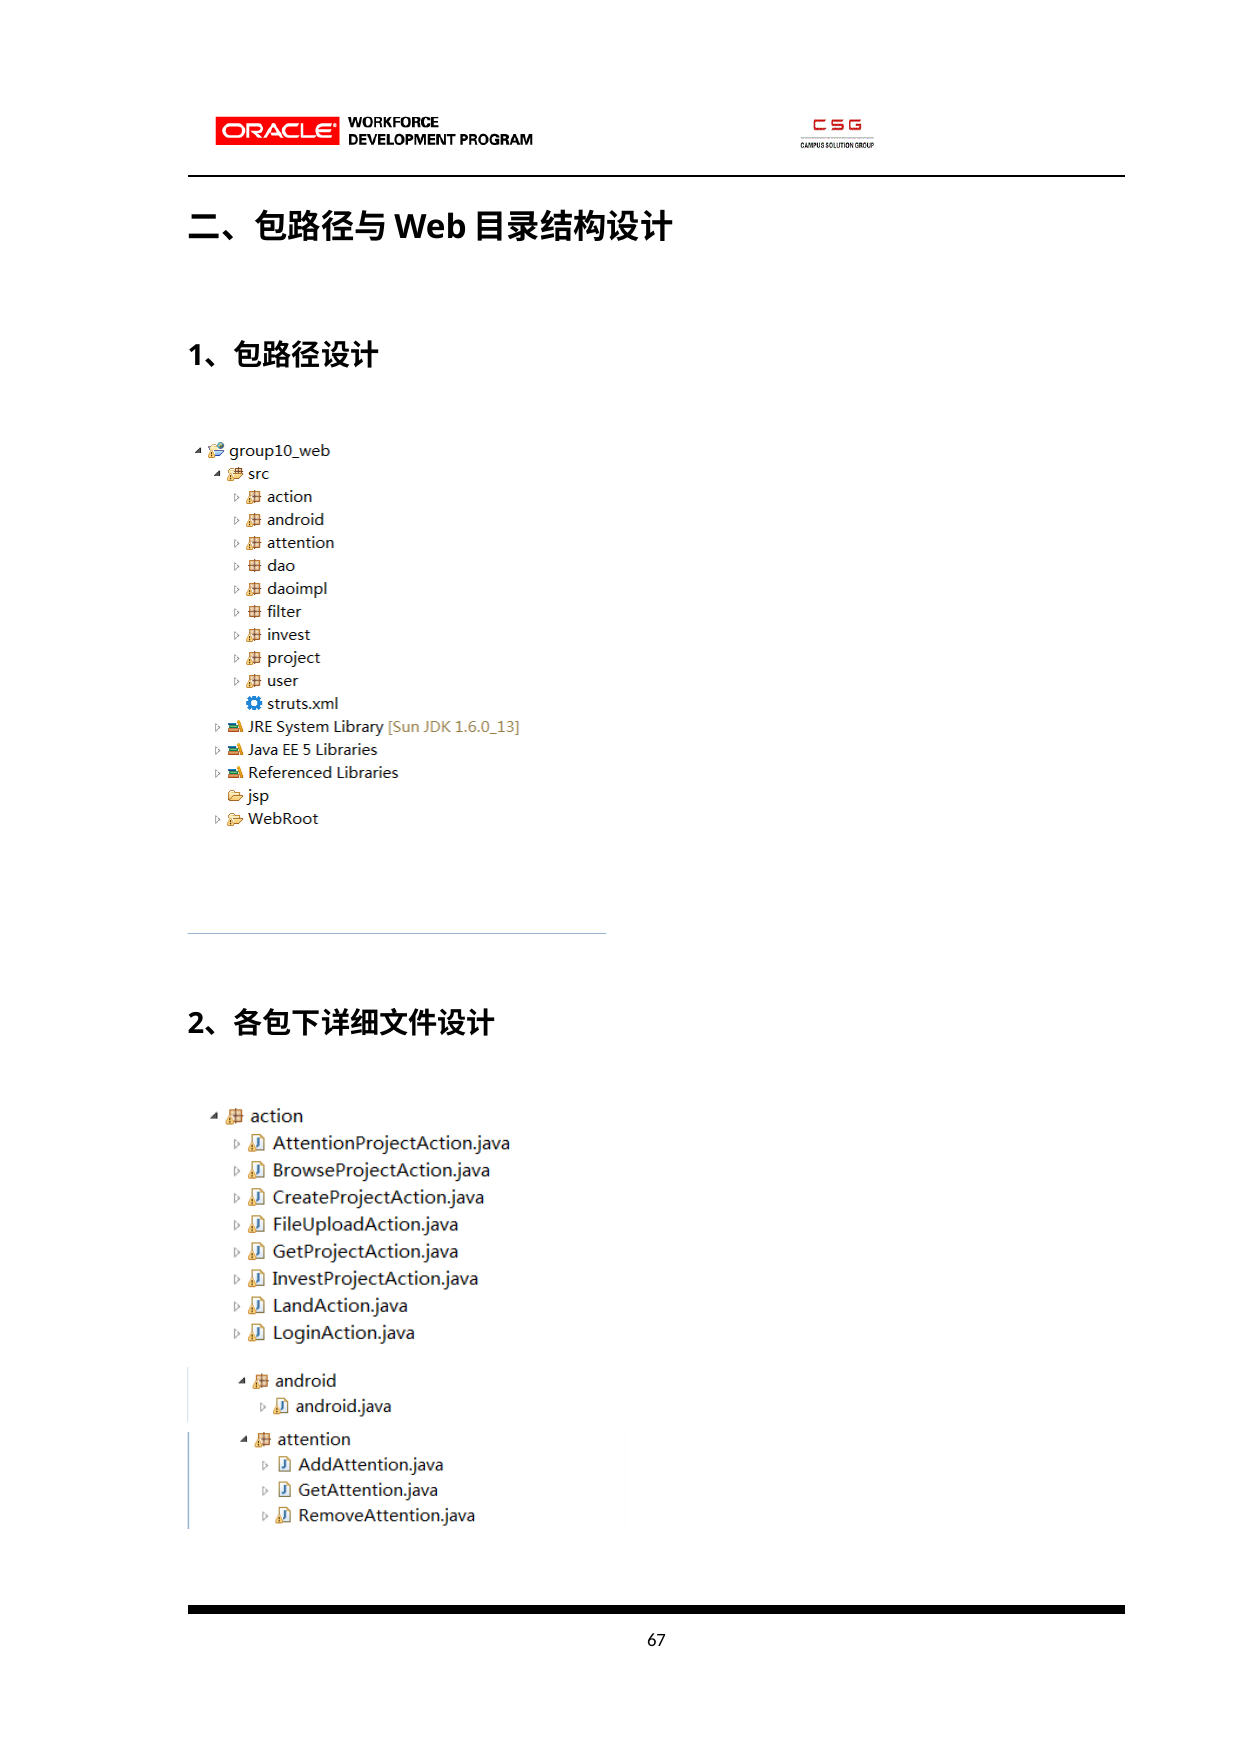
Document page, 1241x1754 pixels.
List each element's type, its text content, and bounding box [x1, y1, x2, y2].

subtitle 2、各包下详细文件设计 [187, 988, 1125, 1053]
picture [789, 99, 888, 173]
picture [187, 1107, 589, 1352]
picture [187, 439, 607, 934]
subtitle 二、包路径与Web目录结构设计 [187, 192, 1125, 257]
picture [187, 1367, 608, 1422]
picture [187, 1432, 627, 1529]
subtitle 1、包路径设计 [187, 321, 1125, 386]
picture [187, 88, 560, 173]
